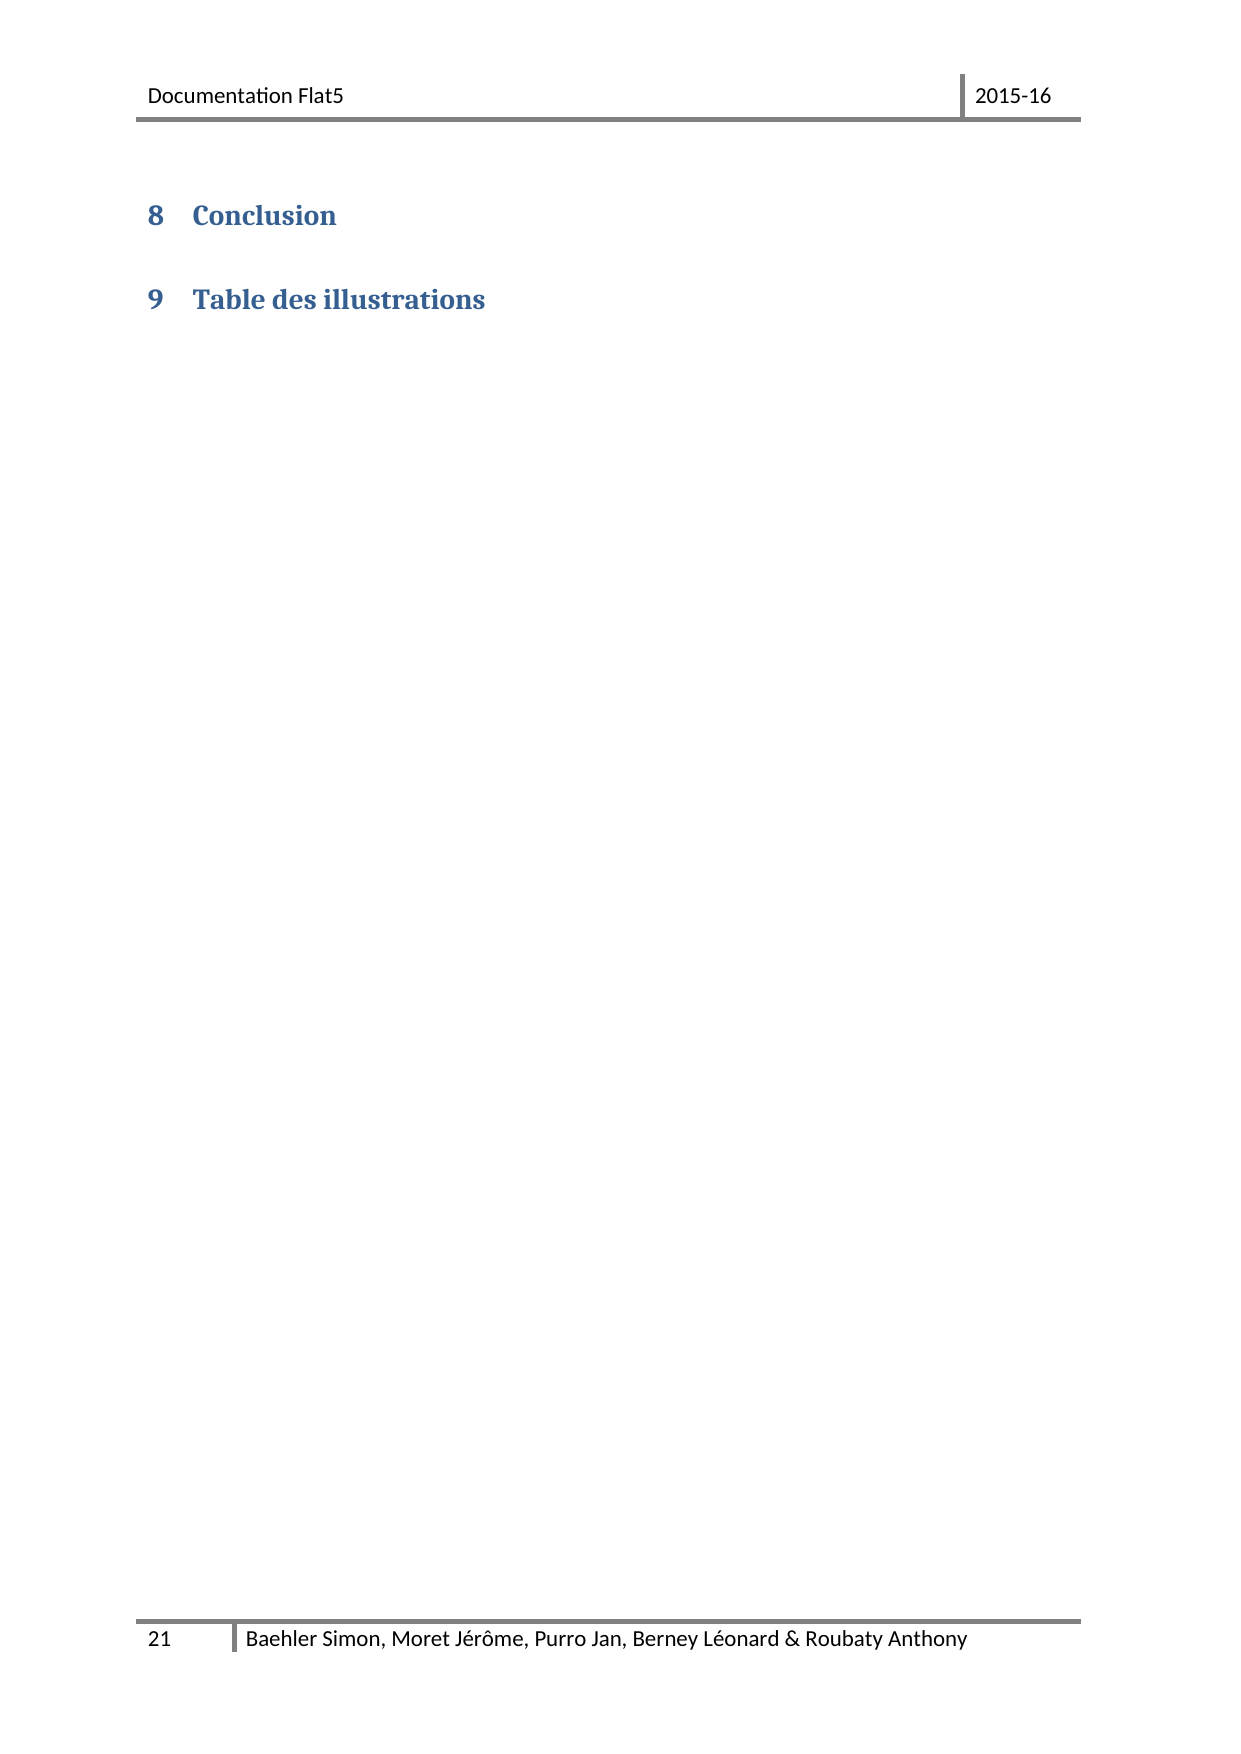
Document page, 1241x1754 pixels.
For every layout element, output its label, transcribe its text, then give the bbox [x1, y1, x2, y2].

subtitle Conclusion [148, 199, 1092, 233]
subtitle Table des illustrations [148, 283, 1092, 317]
